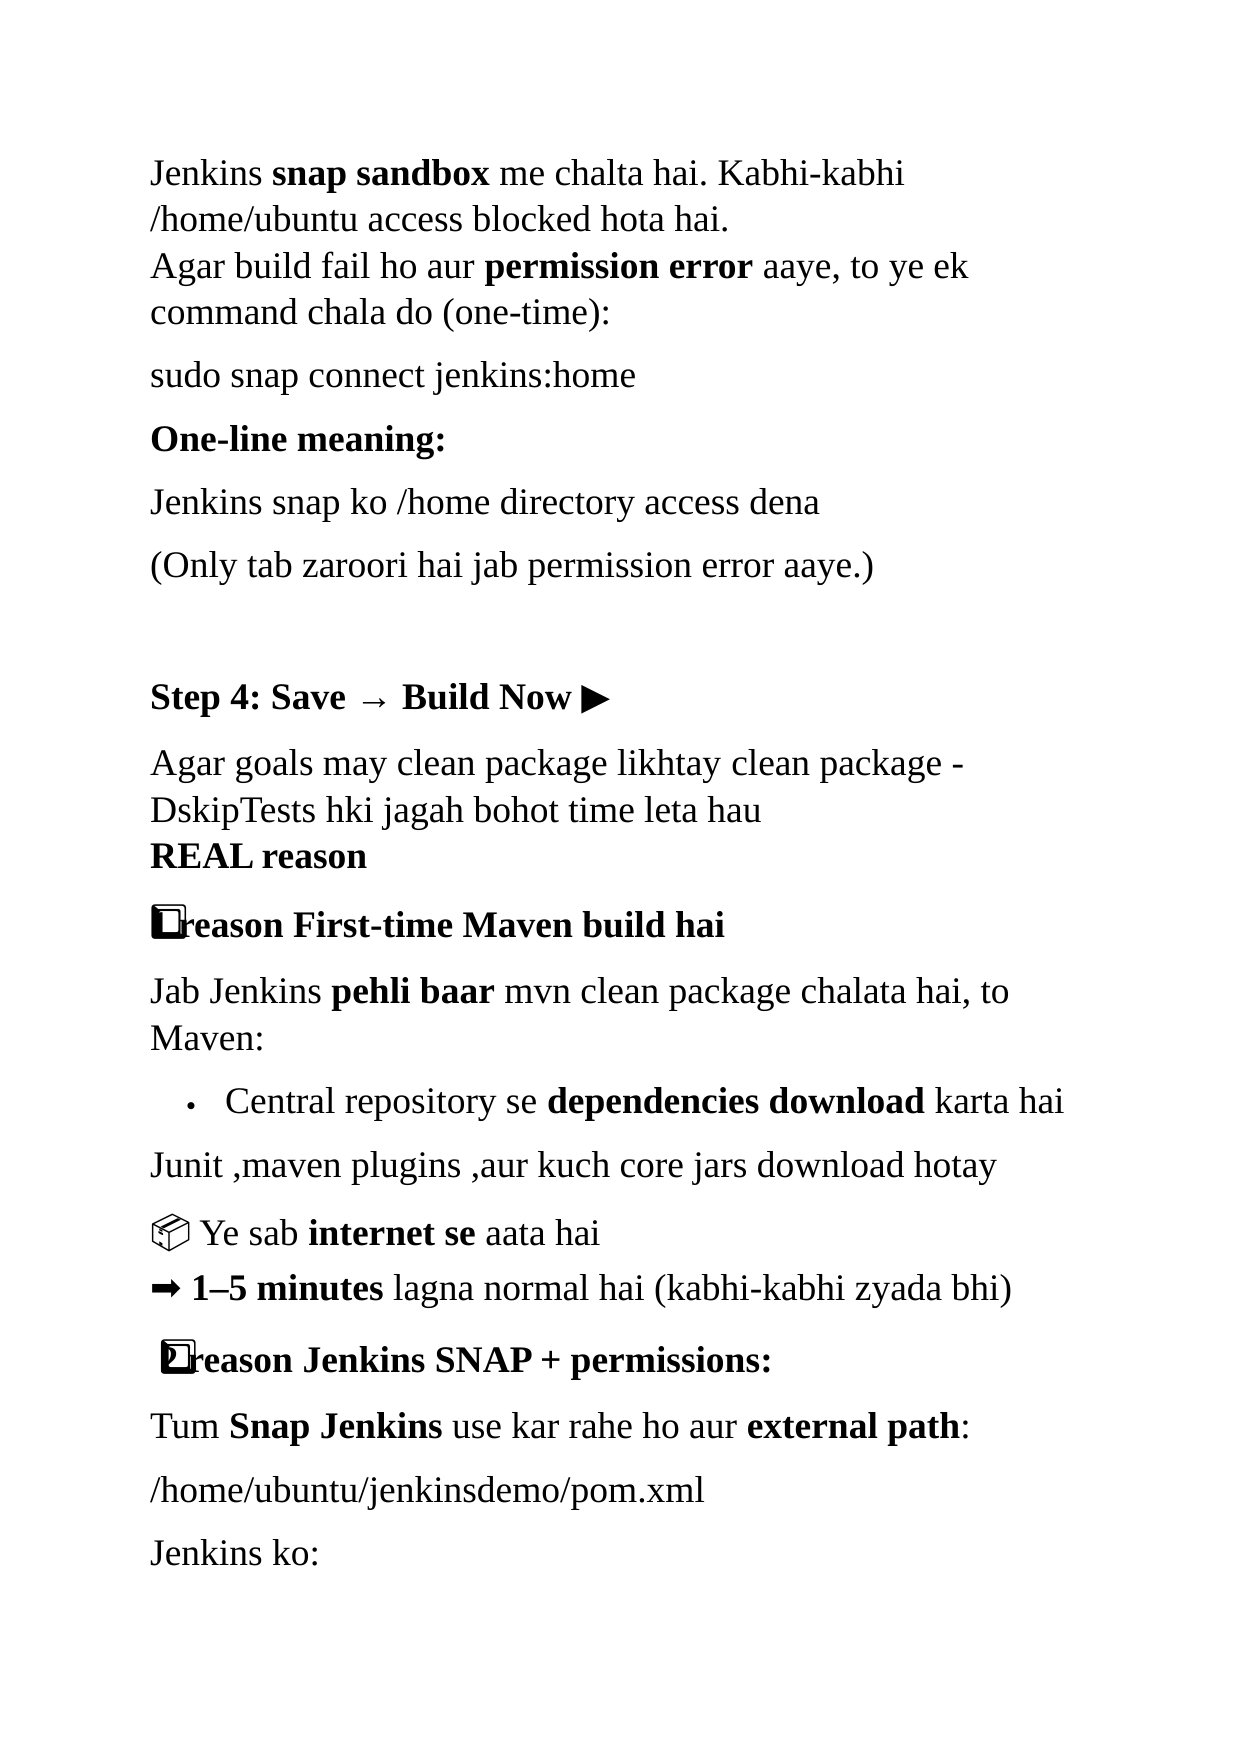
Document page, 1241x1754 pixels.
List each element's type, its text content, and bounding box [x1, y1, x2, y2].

text 📦 Ye sab internet se aata hai ➡️ 1–5 minutes lagna normal hai (kabhi-kabhi zyada bhi) [150, 1205, 1090, 1311]
text One-line meaning: [150, 416, 1090, 459]
text /home/ubuntu/jenkinsdemo/pom.xml [150, 1467, 1090, 1510]
text Tum Snap Jenkins use kar rahe ho aur external path: [150, 1404, 1090, 1447]
text Junit ,maven plugins ,aur kuch core jars download hotay [150, 1142, 1090, 1185]
text Jenkins snap ko /home directory access dena [150, 479, 1090, 522]
text Jenkins ko: [150, 1530, 1090, 1573]
text Jenkins snap sandbox me chalta hai. Kabhi-kabhi /home/ubuntu access blocked hota hai. Agar build fail ho aur permission error aaye, to ye ek command chala do (one-time): [150, 150, 1090, 333]
text 1️⃣ reason First-time Maven build hai [150, 897, 1090, 948]
text (Only tab zaroori hai jab permission error aaye.) [150, 543, 1090, 586]
text 2️⃣ reason Jenkins SNAP + permissions: [150, 1332, 1090, 1383]
list Central repository se dependencies download karta hai [187, 1079, 1090, 1122]
text Step 4: Save → Build Now ▶️ [150, 669, 1090, 720]
text Agar goals may clean package likhtay clean package -DskipTests hki jagah bohot time leta hau REAL reason [150, 741, 1090, 877]
text Jab Jenkins pehli baar mvn clean package chalata hai, to Maven: [150, 969, 1090, 1059]
text sudo snap connect jenkins:home [150, 353, 1090, 396]
